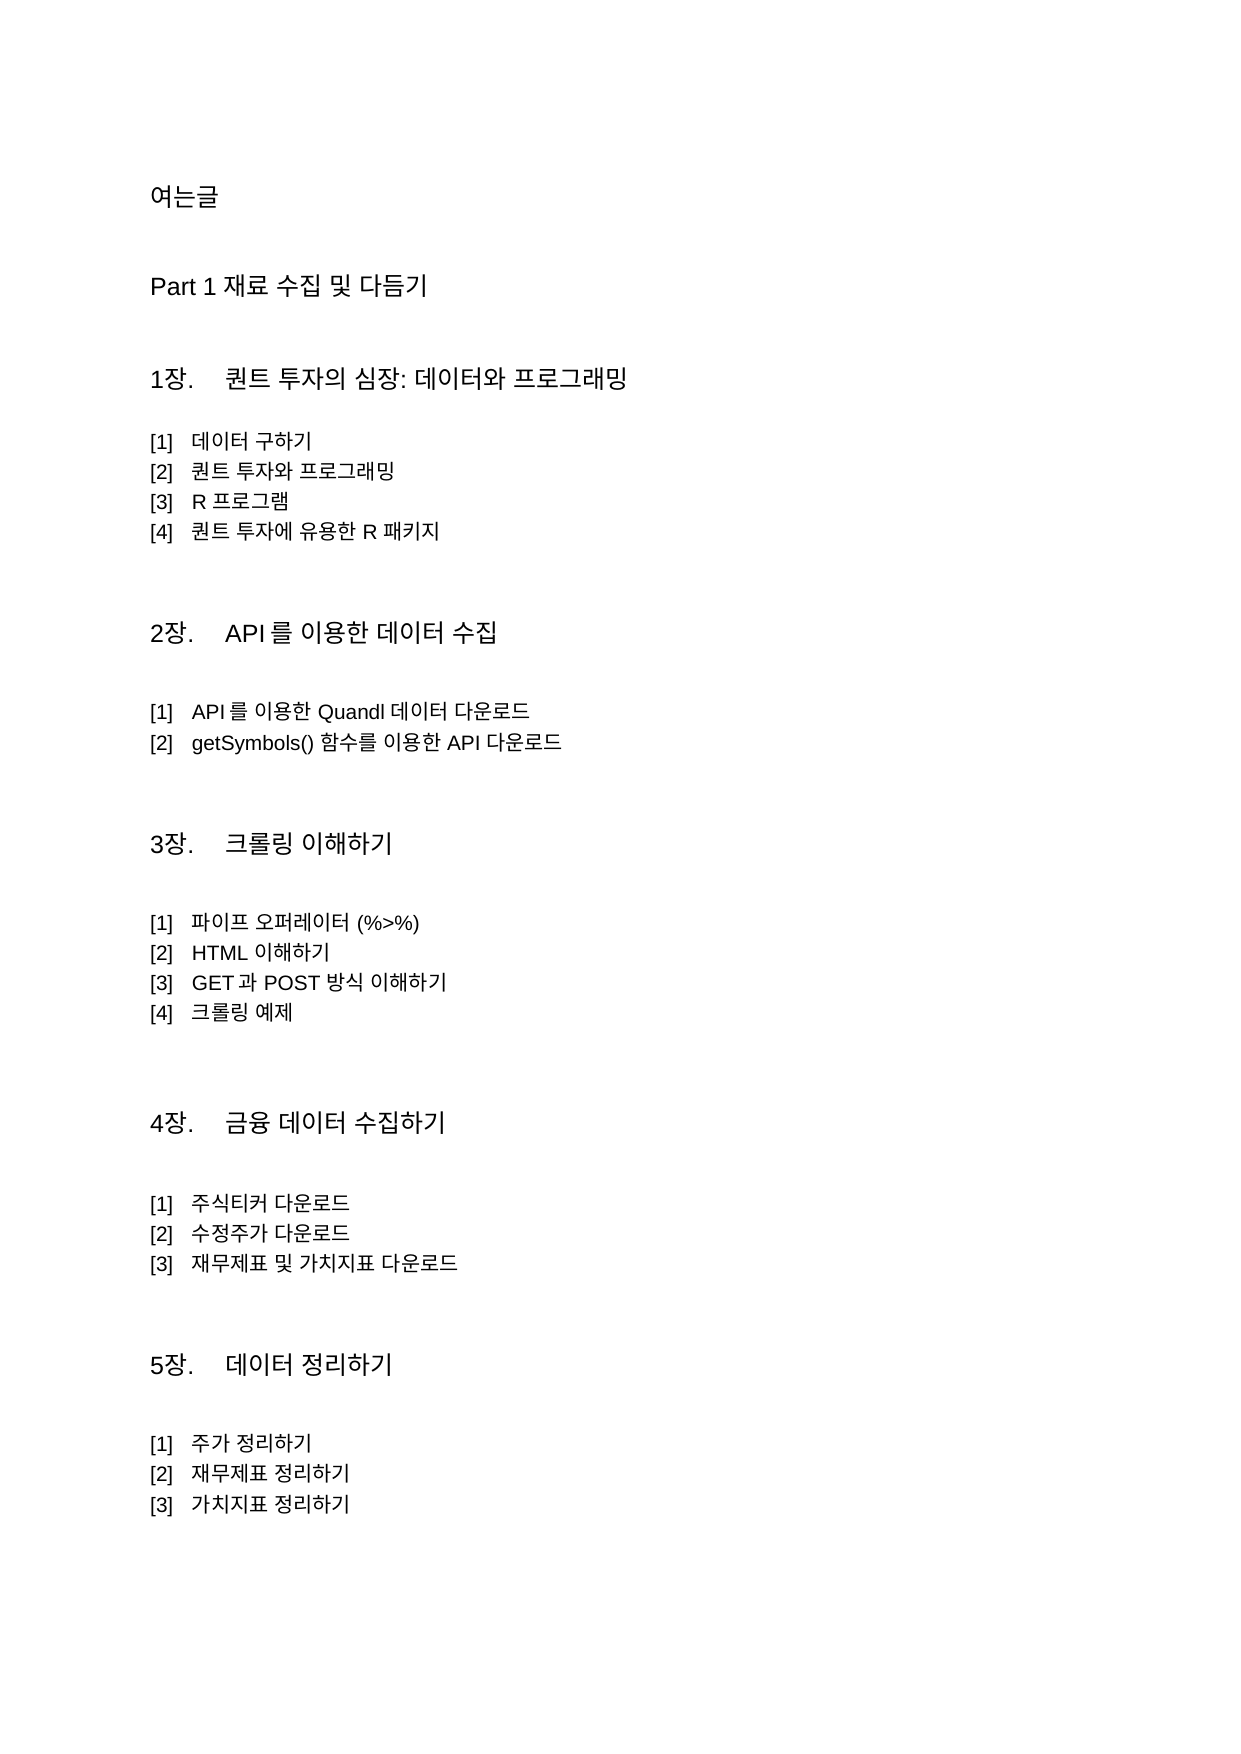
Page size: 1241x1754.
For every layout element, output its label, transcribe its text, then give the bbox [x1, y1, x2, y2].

list 수정주가 다운로드 [150, 1217, 1090, 1247]
list 크롤링 이해하기 [150, 824, 1090, 860]
list 주식티커 다운로드 [150, 1187, 1090, 1217]
list 크롤링 예제 [150, 996, 1090, 1027]
list 가치지표 정리하기 [150, 1488, 1090, 1518]
list 파이프 오퍼레이터 (%>%) [150, 906, 1090, 936]
list getSymbols() 함수를 이용한 API 다운로드 [150, 726, 1090, 756]
list 데이터 정리하기 [150, 1346, 1090, 1382]
list R 프로그램 [150, 485, 1090, 516]
list HTML 이해하기 [150, 936, 1090, 966]
list API를 이용한 데이터 수집 [150, 614, 1090, 650]
list 주가 정리하기 [150, 1427, 1090, 1458]
text 여는글 [150, 177, 1090, 213]
list 퀀트 투자의 심장: 데이터와 프로그래밍 [150, 360, 1090, 396]
list API를 이용한 Quandl 데이터 다운로드 [150, 696, 1090, 726]
list 데이터 구하기 [150, 425, 1090, 455]
list 재무제표 정리하기 [150, 1458, 1090, 1488]
list GET과 POST 방식 이해하기 [150, 966, 1090, 996]
list 퀀트 투자와 프로그래밍 [150, 455, 1090, 485]
list 재무제표 및 가치지표 다운로드 [150, 1247, 1090, 1278]
list 퀀트 투자에 유용한 R 패키지 [150, 516, 1090, 546]
text Part 1 재료 수집 및 다듬기 [150, 266, 1090, 302]
list 금융 데이터 수집하기 [150, 1103, 1090, 1139]
